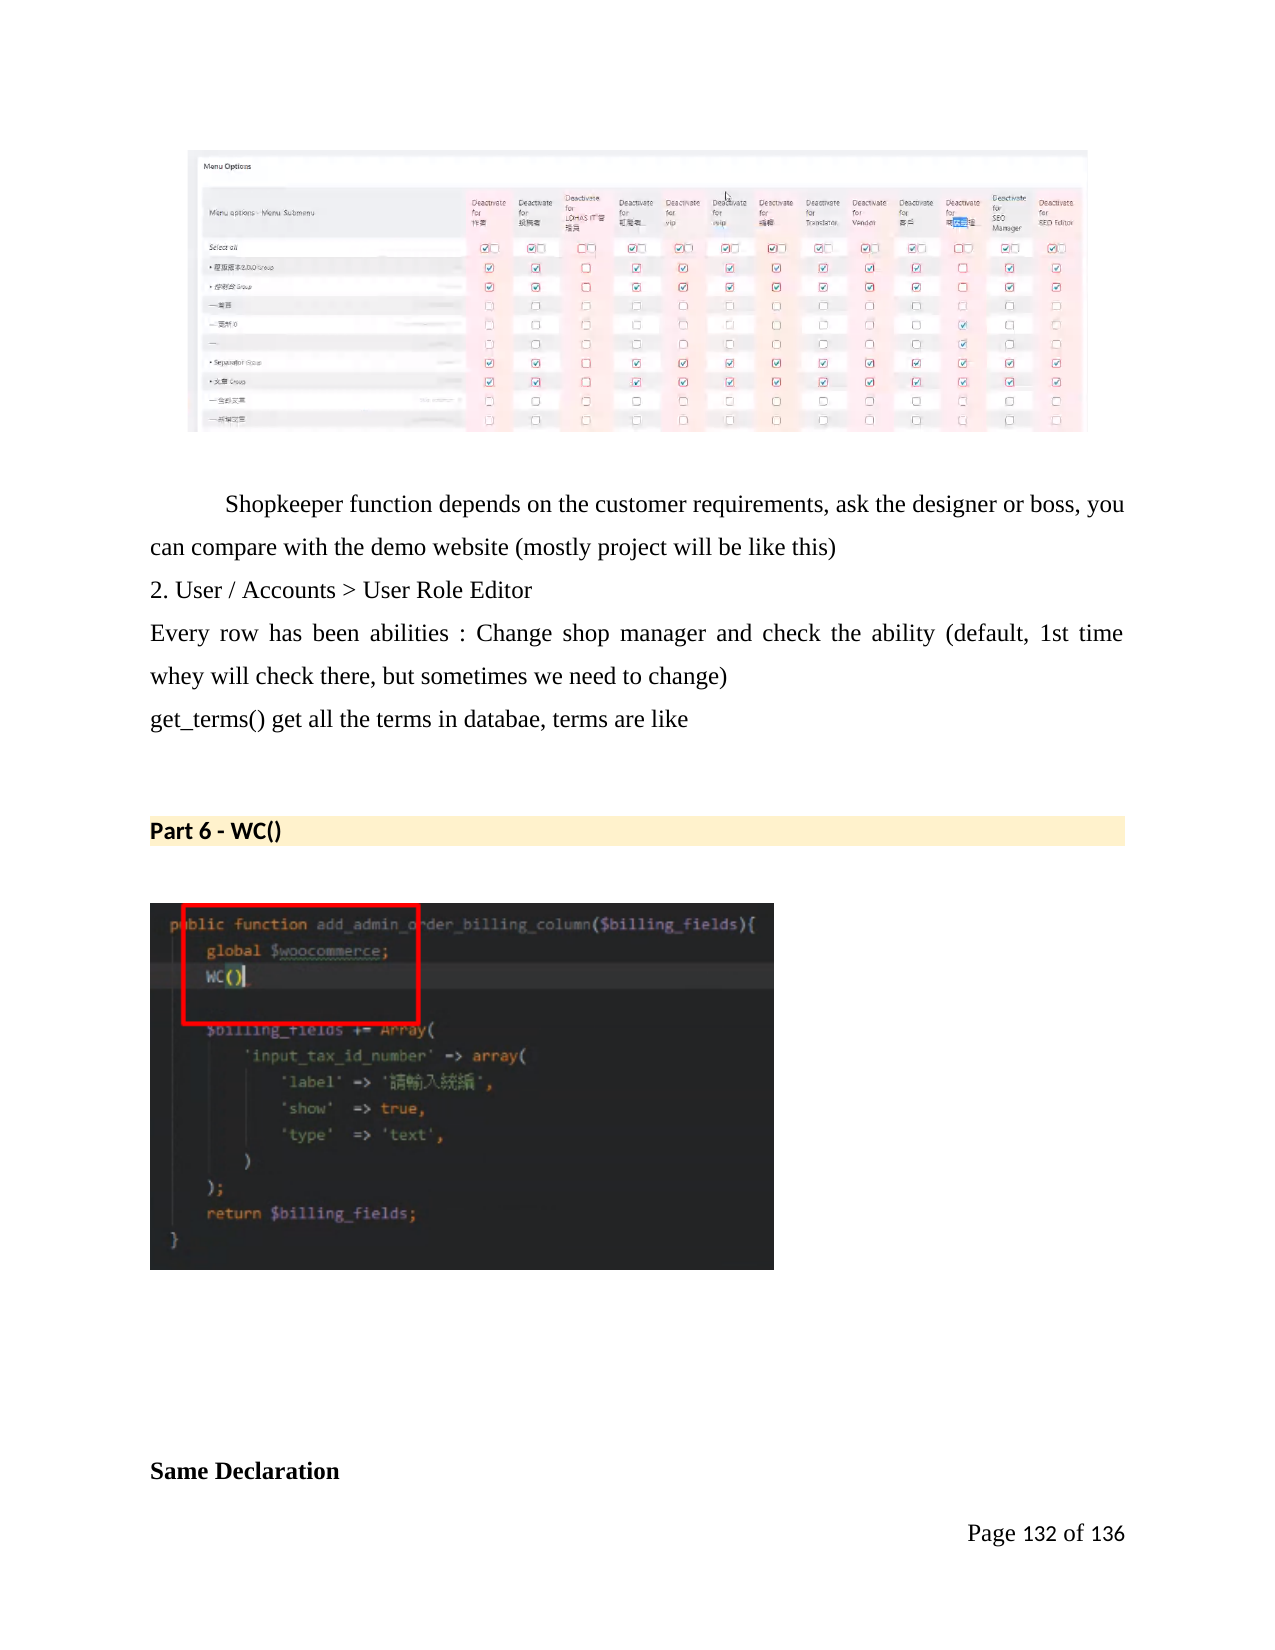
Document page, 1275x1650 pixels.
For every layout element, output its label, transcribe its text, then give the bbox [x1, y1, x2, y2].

text Shopkeeper function depends on the customer requirements, ask the designer or boss, you can compare with the demo website (mostly project will be like this) [150, 489, 1125, 561]
picture [150, 903, 774, 1270]
text get_terms() get all the terms in databae, terms are like [150, 704, 1125, 733]
text Same Declaration [150, 1456, 1125, 1485]
text 2. User / Accounts > User Role Editor [150, 575, 1125, 604]
subtitle Part 6 - WC() [150, 816, 1125, 846]
picture [187, 150, 1088, 432]
text Every row has been abilities : Change shop manager and check the ability (default, 1st time whey will check there, but sometimes we need to change) [150, 618, 1125, 690]
